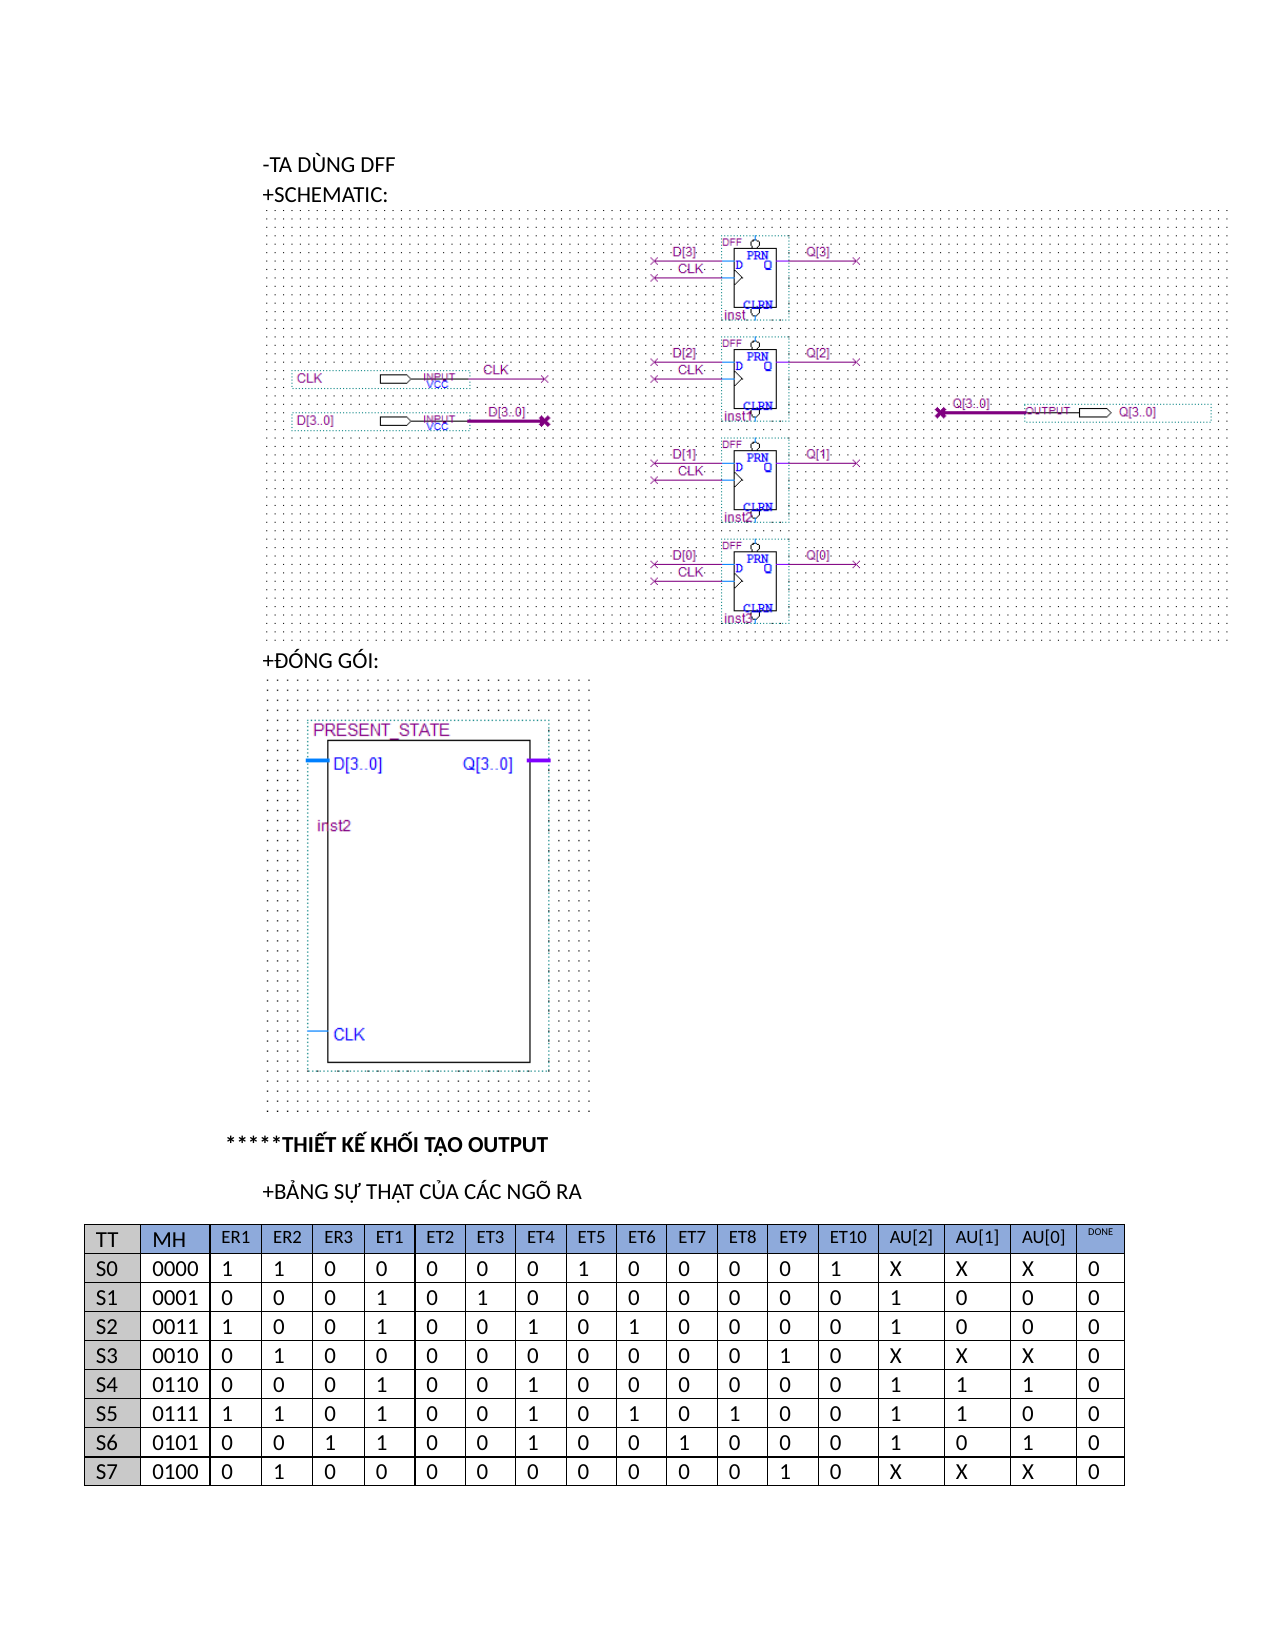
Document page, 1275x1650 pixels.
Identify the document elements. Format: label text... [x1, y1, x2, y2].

table_cell S3 [85, 1341, 140, 1369]
table_cell 0 [1011, 1312, 1076, 1340]
table_cell 1 [365, 1283, 414, 1311]
table_header AU[1] [945, 1225, 1010, 1253]
table_cell 0 [945, 1428, 1010, 1456]
table_cell 0 [667, 1370, 717, 1398]
table_cell 0 [313, 1370, 364, 1398]
table_cell 0 [768, 1283, 818, 1311]
table_cell S5 [85, 1399, 140, 1427]
table_cell 0 [516, 1283, 566, 1311]
table_cell 0 [1077, 1399, 1124, 1427]
table_cell 0 [466, 1341, 515, 1369]
table_cell X [945, 1341, 1010, 1369]
table_cell 1 [262, 1458, 312, 1485]
table_cell 0 [718, 1370, 767, 1398]
table_cell 0 [667, 1254, 717, 1282]
table_cell 0 [516, 1254, 566, 1282]
table_cell 1 [1011, 1428, 1076, 1456]
table_cell 1 [879, 1312, 944, 1340]
table_cell 0 [365, 1254, 414, 1282]
table_cell 1 [211, 1399, 261, 1427]
table_header ER2 [262, 1225, 312, 1253]
table_cell 1 [879, 1428, 944, 1456]
table_cell 0 [718, 1312, 767, 1340]
table_cell 1 [516, 1312, 566, 1340]
table_cell 1 [718, 1399, 767, 1427]
table_cell 0 [416, 1283, 465, 1311]
table_cell 0 [313, 1312, 364, 1340]
table_header MH [141, 1225, 209, 1253]
picture [262, 676, 590, 1112]
table_header ET5 [567, 1225, 616, 1253]
table_cell 0 [768, 1254, 818, 1282]
table_cell 0 [667, 1458, 717, 1485]
table_cell 0 [617, 1458, 666, 1485]
table_cell 1 [516, 1399, 566, 1427]
table_cell 0 [516, 1458, 566, 1485]
table_cell 0010 [141, 1341, 209, 1369]
table_cell 0 [567, 1370, 616, 1398]
table_cell 0 [567, 1341, 616, 1369]
table_cell 0 [466, 1428, 515, 1456]
table_cell 0000 [141, 1254, 209, 1282]
table_header ER1 [211, 1225, 261, 1253]
table_cell 1 [819, 1254, 878, 1282]
table_cell S2 [85, 1312, 140, 1340]
table_cell 0 [1077, 1370, 1124, 1398]
table_cell 0 [819, 1312, 878, 1340]
table_cell 0 [211, 1283, 261, 1311]
table_cell 1 [262, 1399, 312, 1427]
table_cell 0 [1077, 1254, 1124, 1282]
list +ĐÓNG GÓI: [262, 646, 1125, 674]
table_cell 0 [819, 1458, 878, 1485]
table_cell 0 [819, 1399, 878, 1427]
table_cell 0 [262, 1370, 312, 1398]
table_cell 0 [365, 1458, 414, 1485]
table_cell 0 [262, 1428, 312, 1456]
table_cell 0 [313, 1254, 364, 1282]
table_header ER3 [313, 1225, 364, 1253]
table_cell 0 [718, 1283, 767, 1311]
table_cell 0 [819, 1428, 878, 1456]
table_cell 0 [617, 1254, 666, 1282]
table_cell 0 [211, 1428, 261, 1456]
table_cell 1 [365, 1428, 414, 1456]
table_cell 1 [516, 1370, 566, 1398]
table_cell 1 [617, 1399, 666, 1427]
table_cell 1 [879, 1399, 944, 1427]
table_cell 0110 [141, 1370, 209, 1398]
table_cell 0 [667, 1399, 717, 1427]
table_cell 0 [567, 1399, 616, 1427]
table_cell 1 [879, 1370, 944, 1398]
table_cell 1 [211, 1254, 261, 1282]
table_cell 1 [262, 1254, 312, 1282]
table_cell 1 [365, 1399, 414, 1427]
table_cell 0 [313, 1399, 364, 1427]
table_cell 0 [617, 1341, 666, 1369]
table_cell 0 [567, 1312, 616, 1340]
table_header ET4 [516, 1225, 566, 1253]
table_cell 0 [313, 1458, 364, 1485]
table_cell 0 [466, 1458, 515, 1485]
table_cell X [1011, 1458, 1076, 1485]
table_cell 0 [819, 1370, 878, 1398]
table_cell 0 [718, 1458, 767, 1485]
table_cell 0 [718, 1428, 767, 1456]
table_cell 0 [718, 1254, 767, 1282]
table_cell 0 [365, 1341, 414, 1369]
table_cell 0 [819, 1341, 878, 1369]
table_cell 1 [365, 1370, 414, 1398]
table_cell X [945, 1254, 1010, 1282]
table_cell 1 [262, 1341, 312, 1369]
table_cell S1 [85, 1283, 140, 1311]
table_header ET2 [416, 1225, 465, 1253]
table_cell 0 [466, 1370, 515, 1398]
table_cell 0 [262, 1312, 312, 1340]
table_cell X [879, 1458, 944, 1485]
table_cell 1 [945, 1399, 1010, 1427]
table_cell S0 [85, 1254, 140, 1282]
table_header ET9 [768, 1225, 818, 1253]
table_cell 0 [567, 1283, 616, 1311]
table_cell 0101 [141, 1428, 209, 1456]
table_cell 0 [768, 1399, 818, 1427]
table_cell X [1011, 1341, 1076, 1369]
table_cell 1 [313, 1428, 364, 1456]
table_cell 0 [211, 1341, 261, 1369]
table_cell X [879, 1341, 944, 1369]
table_cell X [945, 1458, 1010, 1485]
table_cell 1 [365, 1312, 414, 1340]
table_header AU[0] [1011, 1225, 1076, 1253]
list +BẢNG SỰ THẬT CỦA CÁC NGÕ RA [262, 1177, 1125, 1205]
table_cell 0100 [141, 1458, 209, 1485]
table_cell 0 [416, 1458, 465, 1485]
table_cell 0 [313, 1341, 364, 1369]
table_header ET10 [819, 1225, 878, 1253]
table_cell 0 [667, 1312, 717, 1340]
table_cell 0 [416, 1370, 465, 1398]
table_cell 0 [567, 1428, 616, 1456]
table_cell 0111 [141, 1399, 209, 1427]
table_cell S4 [85, 1370, 140, 1398]
table_cell 0 [416, 1399, 465, 1427]
table_header ET1 [365, 1225, 414, 1253]
table_cell 0 [313, 1283, 364, 1311]
table_cell 0 [1077, 1428, 1124, 1456]
table_cell 0 [945, 1283, 1010, 1311]
table_cell 0 [211, 1370, 261, 1398]
table_cell 0 [466, 1312, 515, 1340]
table_cell 0001 [141, 1283, 209, 1311]
table_cell 0 [416, 1312, 465, 1340]
table_cell 0 [819, 1283, 878, 1311]
table_cell 0 [768, 1370, 818, 1398]
table_header ET3 [466, 1225, 515, 1253]
table_header ET8 [718, 1225, 767, 1253]
table_cell 0 [416, 1341, 465, 1369]
table_cell 1 [768, 1458, 818, 1485]
table_cell 1 [667, 1428, 717, 1456]
table_header ET7 [667, 1225, 717, 1253]
table_header AU[2] [879, 1225, 944, 1253]
text *****THIẾT KẾ KHỐI TẠO OUTPUT [150, 1130, 1125, 1158]
table_cell 0 [768, 1428, 818, 1456]
table_cell 0 [768, 1312, 818, 1340]
table_cell S6 [85, 1428, 140, 1456]
list -TA DÙNG DFF [262, 150, 1125, 178]
table_cell 0 [416, 1428, 465, 1456]
table_cell 1 [211, 1312, 261, 1340]
table_cell 1 [567, 1254, 616, 1282]
table_cell 0011 [141, 1312, 209, 1340]
table_cell 0 [617, 1370, 666, 1398]
table_cell 1 [945, 1370, 1010, 1398]
table_cell X [1011, 1254, 1076, 1282]
table_cell 0 [567, 1458, 616, 1485]
table_cell 0 [718, 1341, 767, 1369]
table_cell X [879, 1254, 944, 1282]
table_cell 0 [1077, 1312, 1124, 1340]
table_cell 0 [1011, 1399, 1076, 1427]
table_cell 0 [516, 1341, 566, 1369]
table_cell 0 [667, 1341, 717, 1369]
table_cell 1 [516, 1428, 566, 1456]
table_cell 1 [879, 1283, 944, 1311]
table_cell 0 [1077, 1458, 1124, 1485]
table_cell 1 [1011, 1370, 1076, 1398]
table_cell 0 [262, 1283, 312, 1311]
table_cell 0 [617, 1428, 666, 1456]
table_cell 0 [466, 1399, 515, 1427]
table_header TT [85, 1225, 140, 1253]
table_cell 1 [617, 1312, 666, 1340]
table_header ET6 [617, 1225, 666, 1253]
table_header DONE [1077, 1225, 1124, 1253]
table_cell 0 [1011, 1283, 1076, 1311]
table_cell S7 [85, 1458, 140, 1485]
table_cell 0 [1077, 1341, 1124, 1369]
list +SCHEMATIC: [262, 180, 1125, 208]
table_cell 0 [211, 1458, 261, 1485]
table_cell 1 [466, 1283, 515, 1311]
table_cell 0 [667, 1283, 717, 1311]
table_cell 0 [416, 1254, 465, 1282]
table_cell 0 [1077, 1283, 1124, 1311]
table_cell 0 [617, 1283, 666, 1311]
table_cell 1 [768, 1341, 818, 1369]
table_cell 0 [466, 1254, 515, 1282]
table_cell 0 [945, 1312, 1010, 1340]
picture [262, 210, 1238, 644]
